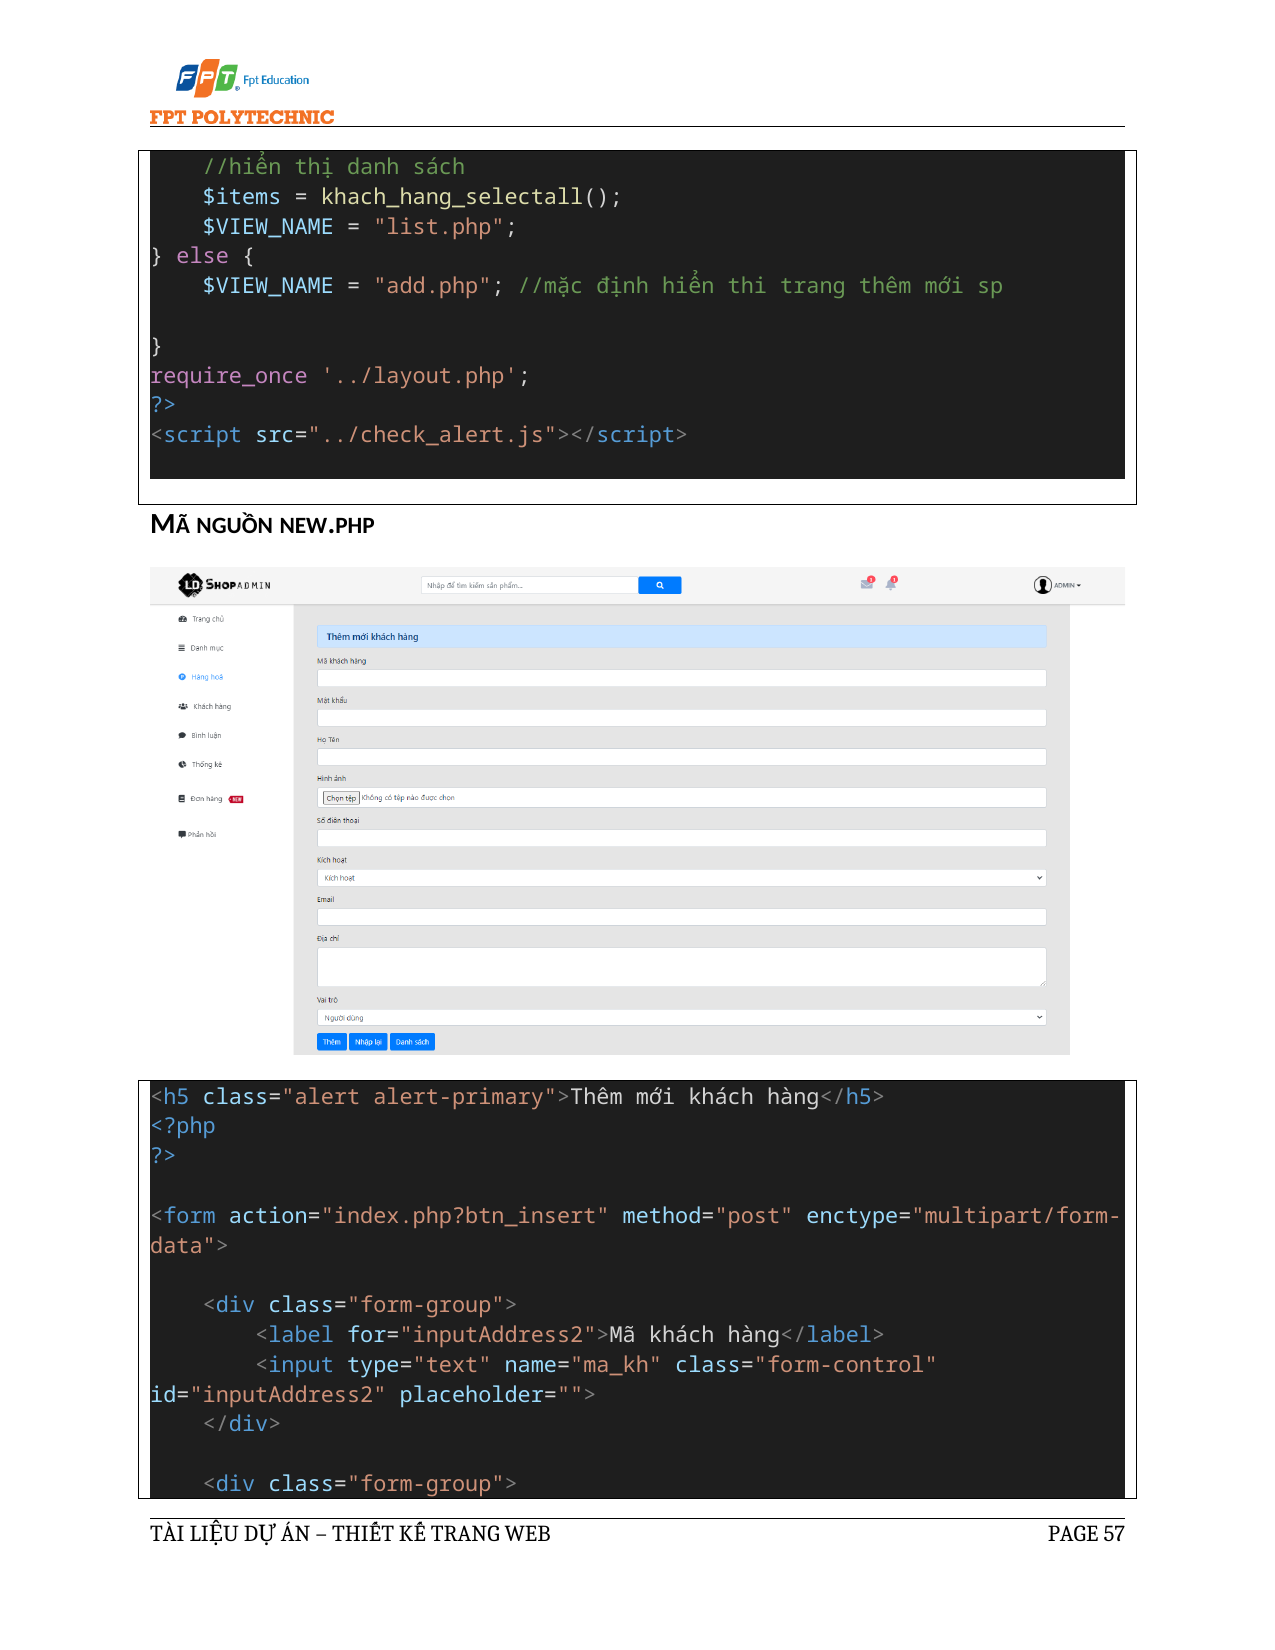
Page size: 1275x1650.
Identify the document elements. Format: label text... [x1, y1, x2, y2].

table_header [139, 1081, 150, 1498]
picture [150, 567, 1125, 1055]
text Mã nguồn new.php [150, 505, 1125, 541]
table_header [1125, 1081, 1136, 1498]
picture [150, 59, 336, 124]
